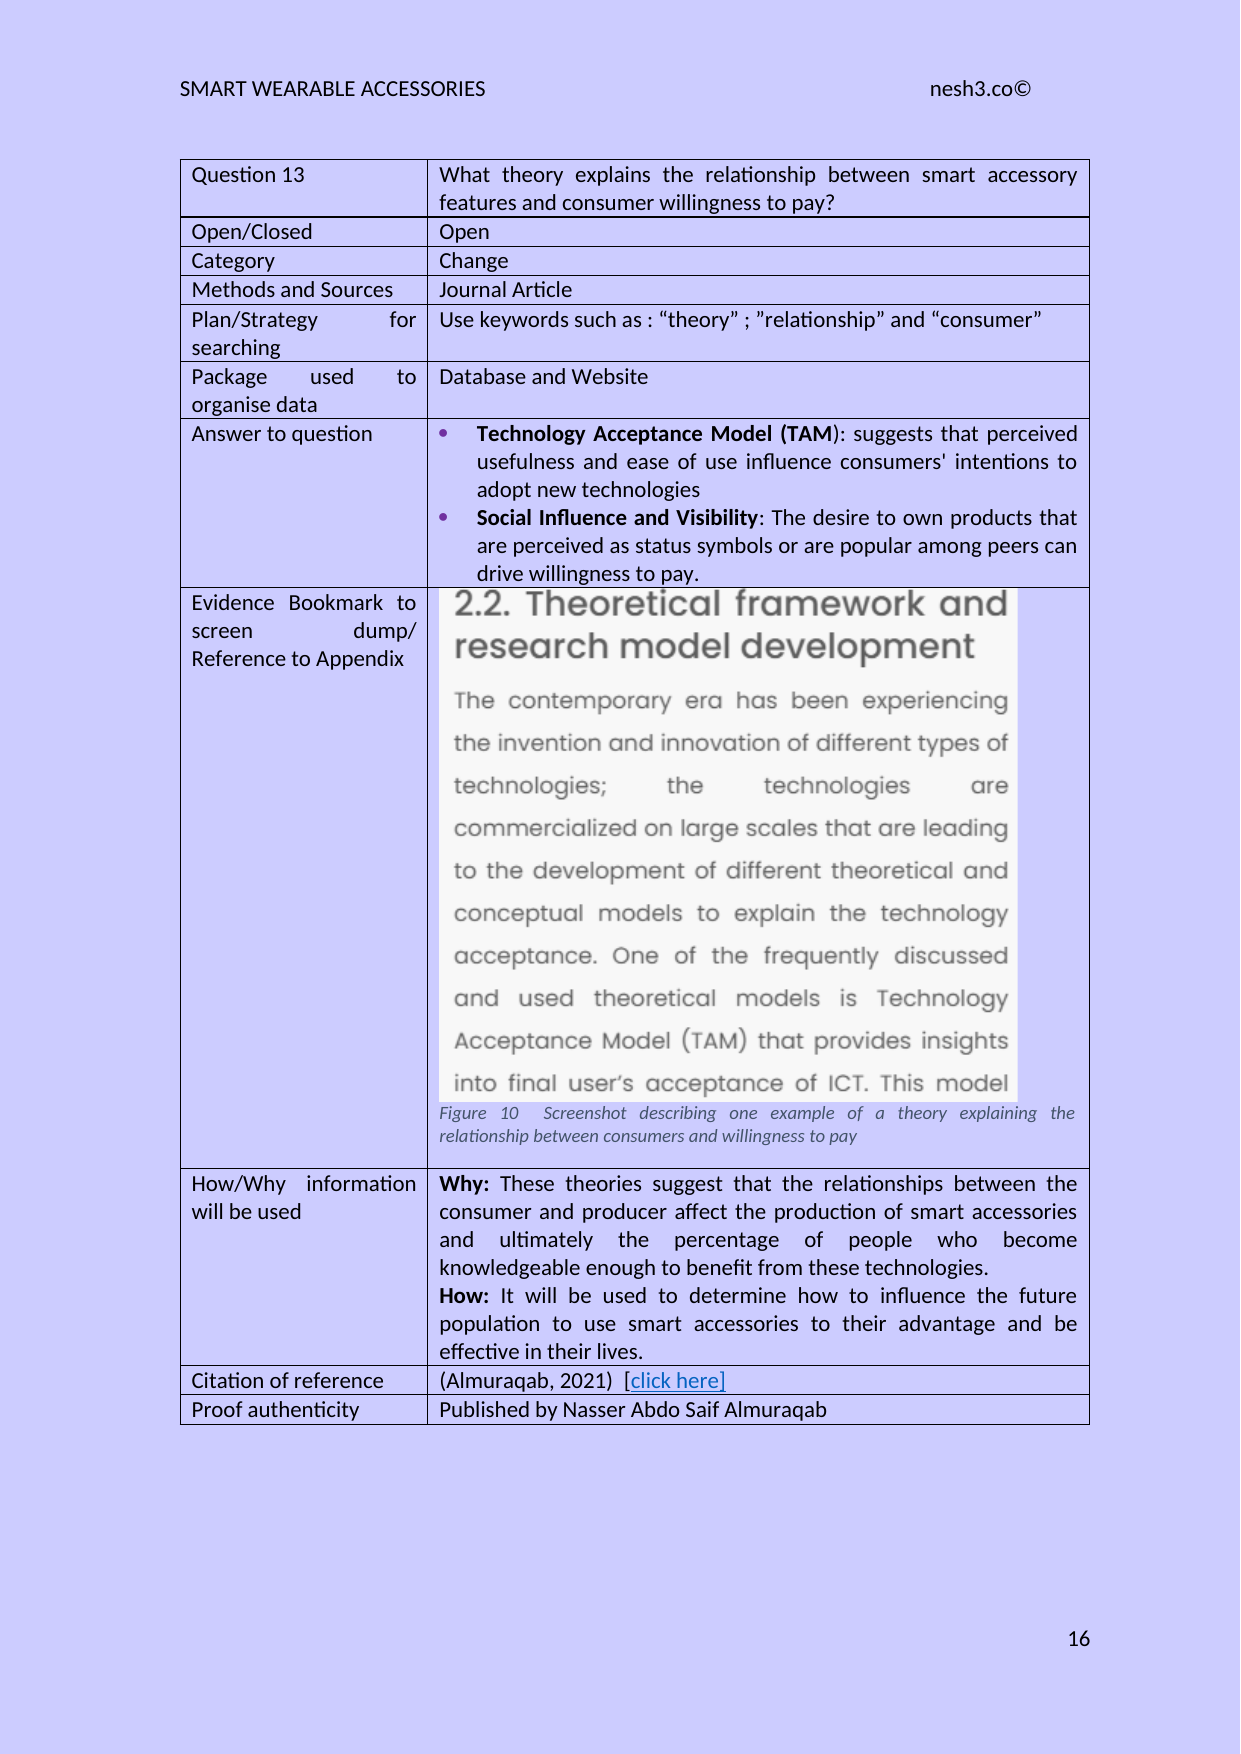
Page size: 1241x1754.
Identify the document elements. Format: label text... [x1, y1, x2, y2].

table_cell Citation of reference [181, 1366, 427, 1394]
table_cell Evidence Bookmark to screen dump/ Reference to Appendix [181, 588, 427, 1168]
table_cell Change [428, 247, 1089, 274]
table_cell Answer to question [181, 419, 427, 587]
table_header Question 13 [181, 160, 427, 216]
table_cell Technology Acceptance Model (TAM): suggests that perceived usefulness and ease of use influence consumers' intentions to adopt new technologies Social Influence and Visibility: The desire to own products that are perceived as status symbols or are popular among peers can drive willingness to pay. [428, 419, 1089, 587]
table_header What theory explains the relationship between smart accessory features and consumer willingness to pay? [428, 160, 1089, 216]
table_cell Package used to organise data [181, 362, 427, 418]
table_cell Category [181, 247, 427, 274]
table_cell [click here] [428, 1366, 1089, 1394]
table_cell Plan/Strategy for searching [181, 305, 427, 361]
table_cell Database and Website [428, 362, 1089, 418]
table_cell Published by Nasser Abdo Saif Almuraqab [428, 1395, 1089, 1423]
table_cell Methods and Sources [181, 276, 427, 304]
table_cell Why: These theories suggest that the relationships between the consumer and producer affect the production of smart accessories and ultimately the percentage of people who become knowledgeable enough to benefit from these technologies. How: It will be used to determine how to influence the future population to use smart accessories to their advantage and be effective in their lives. [428, 1169, 1089, 1365]
table_cell Use keywords such as : “theory” ; ”relationship” and “consumer” [428, 305, 1089, 361]
table_cell Proof authenticity [181, 1395, 427, 1423]
table_cell Open [428, 218, 1089, 246]
picture [439, 588, 1018, 1102]
table_cell Open/Closed [181, 218, 427, 246]
table_cell Journal Article [428, 276, 1089, 304]
table_cell How/Why information will be used [181, 1169, 427, 1365]
